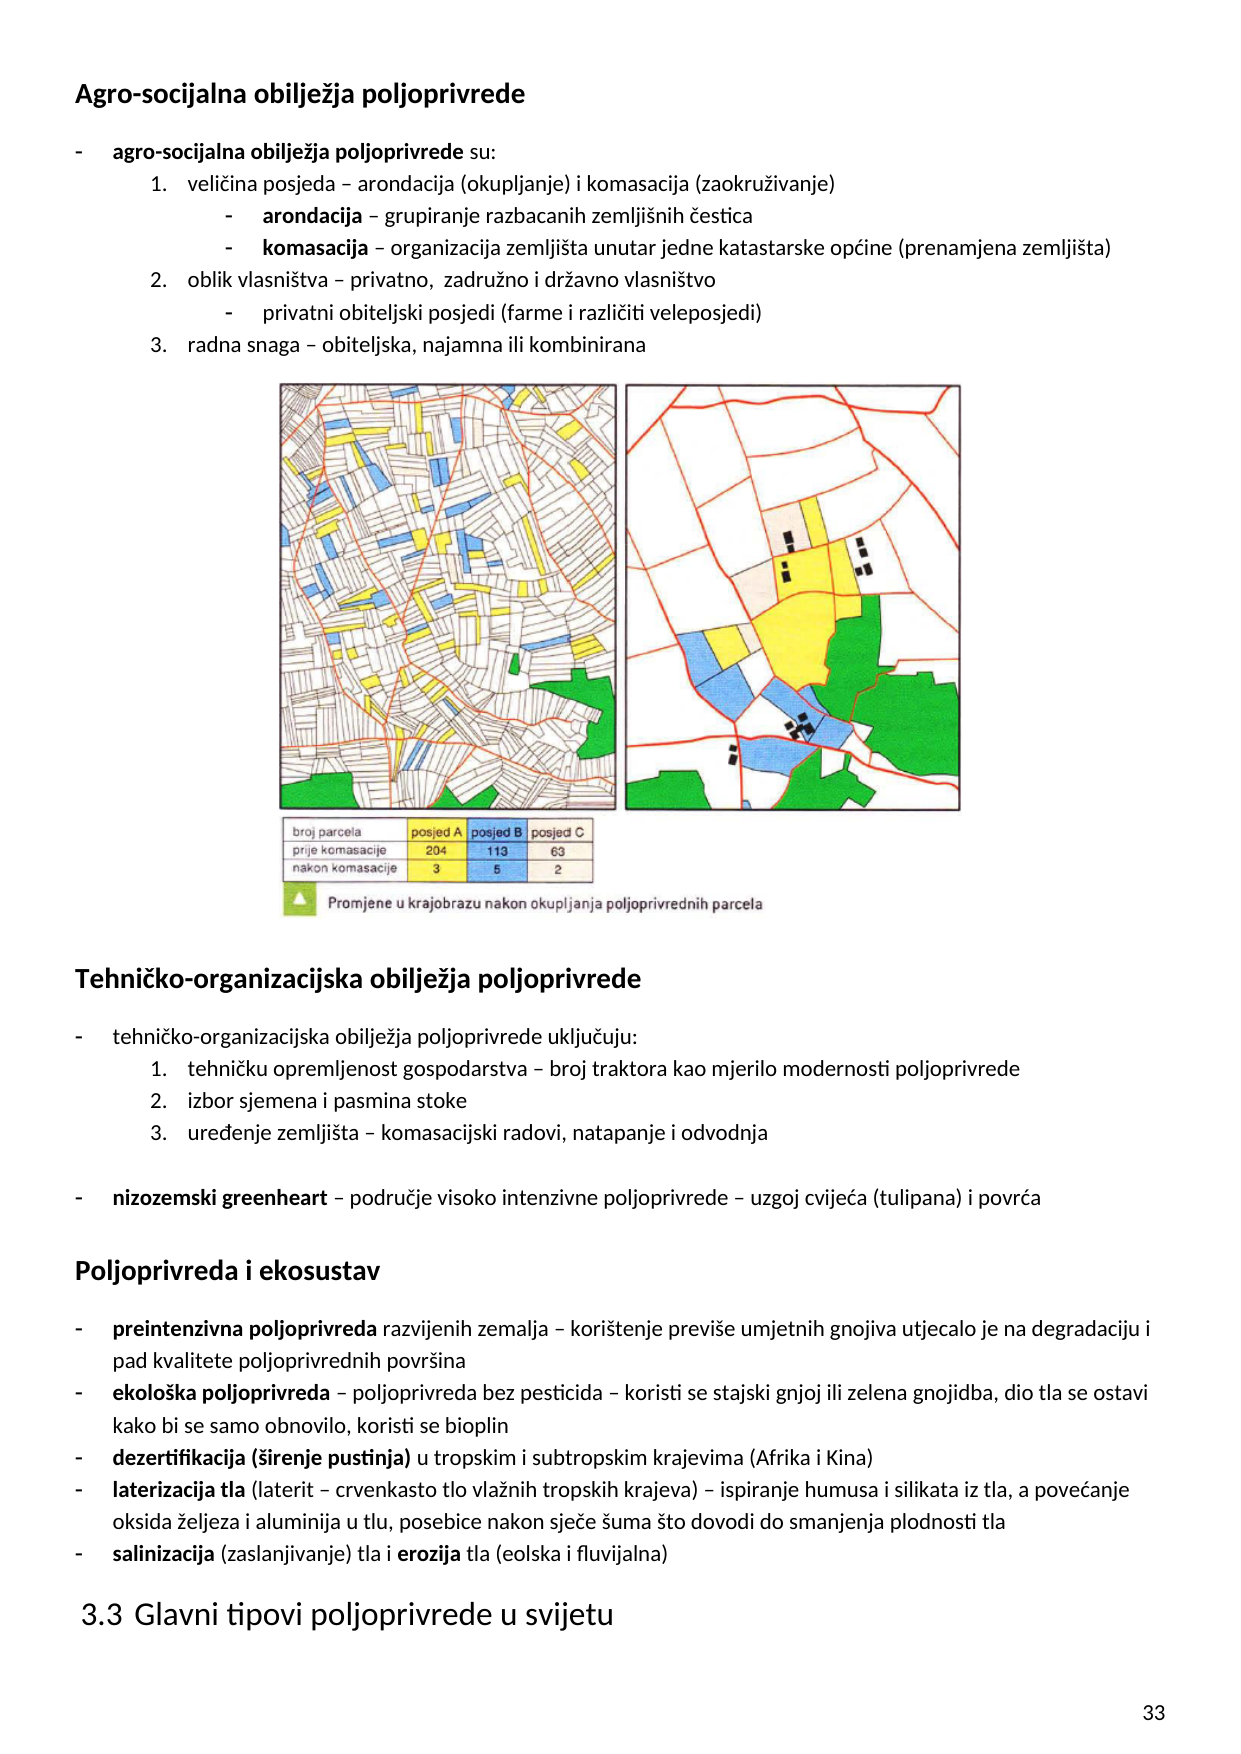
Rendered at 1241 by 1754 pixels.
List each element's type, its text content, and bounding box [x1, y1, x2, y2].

list agro-socijalna obilježja poljoprivrede su: [75, 137, 1165, 165]
list tehničku opremljenost gospodarstva – broj traktora kao mjerilo modernosti poljoprivrede [150, 1054, 1165, 1082]
subtitle Glavni tipovi poljoprivrede u svijetu [80, 1592, 1165, 1633]
list salinizacija (zaslanjivanje) tla i erozija tla (eolska i fluvijalna) [75, 1539, 1165, 1567]
list izbor sjemena i pasmina stoke [150, 1086, 1165, 1114]
list privatni obiteljski posjedi (farme i različiti veleposjedi) [225, 298, 1165, 326]
list ekološka poljoprivreda – poljoprivreda bez pesticida – koristi se stajski gnjoj ili zelena gnojidba, dio tla se ostavi kako bi se samo obnovilo, koristi se bioplin [75, 1378, 1165, 1439]
list oblik vlasništva – privatno, zadružno i državno vlasništvo [150, 266, 1165, 293]
list arondacija – grupiranje razbacanih zemljišnih čestica [225, 201, 1165, 229]
list tehničko-organizacijska obilježja poljoprivrede uključuju: [75, 1022, 1165, 1050]
list uređenje zemljišta – komasacijski radovi, natapanje i odvodnja [150, 1118, 1165, 1146]
subtitle Agro-socijalna obilježja poljoprivrede [75, 75, 1165, 111]
list veličina posjeda – arondacija (okupljanje) i komasacija (zaokruživanje) [150, 169, 1165, 197]
subtitle Poljoprivreda i ekosustav [75, 1252, 1165, 1288]
list laterizacija tla (laterit – crvenkasto tlo vlažnih tropskih krajeva) – ispiranje humusa i silikata iz tla, a povećanje oksida željeza i aluminija u tlu, posebice nakon sječe šuma što dovodi do smanjenja plodnosti tla [75, 1475, 1165, 1535]
subtitle Tehničko-organizacijska obilježja poljoprivrede [75, 960, 1165, 996]
list preintenzivna poljoprivreda razvijenih zemalja – korištenje previše umjetnih gnojiva utjecalo je na degradaciju i pad kvalitete poljoprivrednih površina [75, 1314, 1165, 1374]
list dezertifikacija (širenje pustinja) u tropskim i subtropskim krajevima (Afrika i Kina) [75, 1443, 1165, 1471]
list komasacija – organizacija zemljišta unutar jedne katastarske općine (prenamjena zemljišta) [225, 233, 1165, 261]
list nizozemski greenheart – područje visoko intenzivne poljoprivrede – uzgoj cvijeća (tulipana) i povrća [75, 1183, 1165, 1211]
list radna snaga – obiteljska, najamna ili kombinirana [150, 330, 1165, 358]
